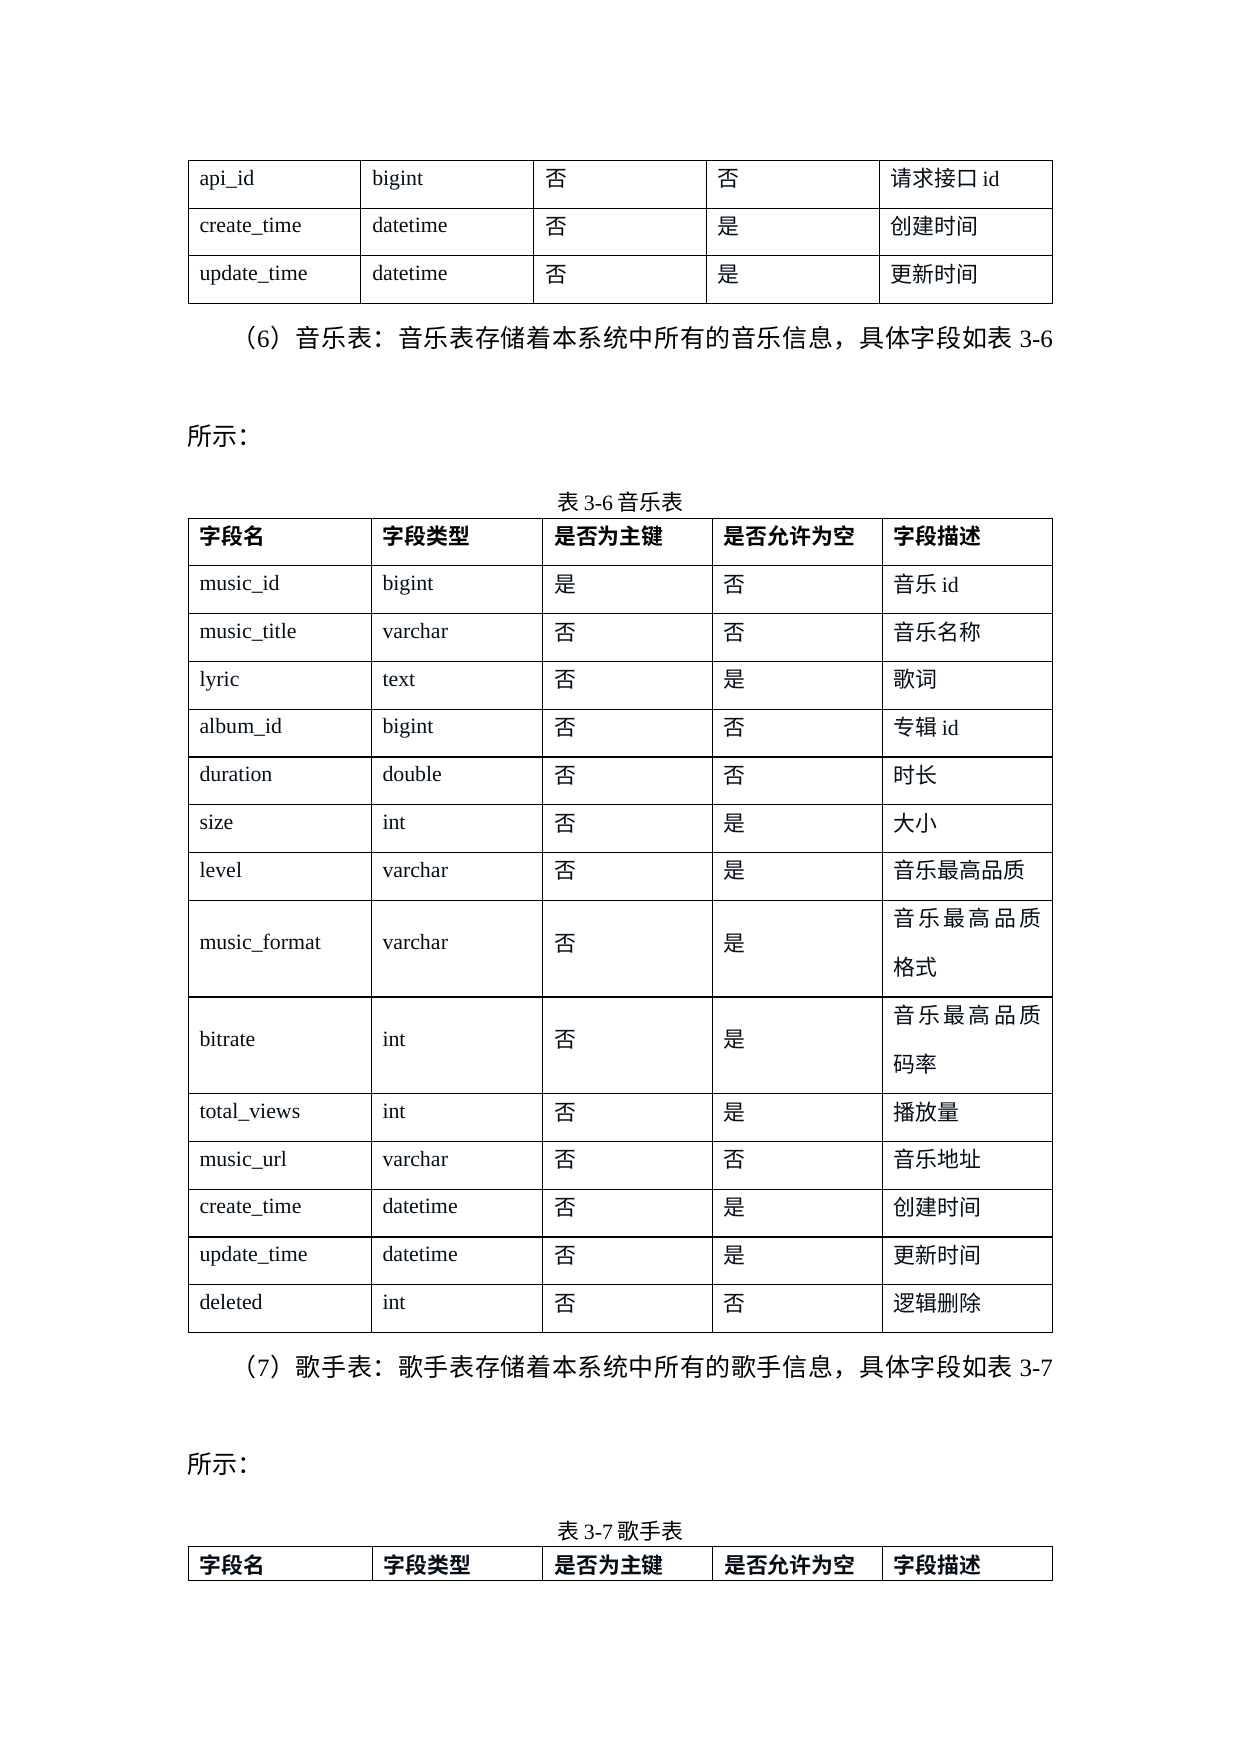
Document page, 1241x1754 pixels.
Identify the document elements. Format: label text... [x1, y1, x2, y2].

table_header 字段类型 [373, 1547, 542, 1580]
table_cell 请求接口id [880, 161, 1052, 208]
table_cell varchar [372, 853, 542, 900]
table_cell varchar [372, 614, 542, 661]
table_cell 否 [713, 758, 882, 804]
table_cell 否 [543, 614, 712, 661]
table_cell 歌词 [883, 662, 1052, 709]
table_cell bitrate [189, 998, 371, 1093]
table_cell music_id [189, 566, 371, 613]
table_cell 否 [713, 614, 882, 661]
table_cell 是 [713, 1094, 882, 1141]
table_cell datetime [372, 1238, 542, 1284]
table_cell int [372, 805, 542, 852]
table_header 字段描述 [883, 519, 1052, 565]
table_cell datetime [361, 209, 533, 255]
table_cell 否 [713, 710, 882, 756]
table_cell 否 [543, 1238, 712, 1284]
table_cell 否 [543, 901, 712, 996]
table_cell 音乐最高品质 [883, 853, 1052, 900]
table_header 字段类型 [372, 519, 542, 565]
table_cell api_id [189, 161, 360, 208]
table_cell 是 [713, 853, 882, 900]
table_cell datetime [372, 1190, 542, 1236]
table_cell 否 [543, 805, 712, 852]
table_cell 专辑id [883, 710, 1052, 756]
table_cell 更新时间 [883, 1238, 1052, 1284]
table_cell music_url [189, 1142, 371, 1189]
table_cell 音乐地址 [883, 1142, 1052, 1189]
table_cell size [189, 805, 371, 852]
table_cell 否 [707, 161, 879, 208]
table_header 字段描述 [883, 1547, 1052, 1580]
table_cell 是 [707, 209, 879, 255]
table_cell 是 [713, 662, 882, 709]
table_header 是否允许为空 [713, 1547, 882, 1580]
table_header 是否为主键 [543, 1547, 712, 1580]
table_cell text [372, 662, 542, 709]
table_cell 否 [543, 1285, 712, 1332]
table_cell int [372, 998, 542, 1093]
table_cell music_title [189, 614, 371, 661]
table_cell 是 [713, 998, 882, 1093]
table_cell datetime [361, 256, 533, 303]
table_cell 否 [713, 566, 882, 613]
table_cell bigint [361, 161, 533, 208]
table_cell 是 [713, 1190, 882, 1236]
table_cell double [372, 758, 542, 804]
table_cell 是 [707, 256, 879, 303]
text （7）歌手表：歌手表存储着本系统中所有的歌手信息，具体字段如表 3-7 所示： [187, 1333, 1053, 1496]
table_cell music_format [189, 901, 371, 996]
table_cell album_id [189, 710, 371, 756]
table_cell 否 [543, 1094, 712, 1141]
table_cell 音乐最高品质码率 [883, 998, 1052, 1093]
table_cell 是 [713, 901, 882, 996]
table_cell create_time [189, 1190, 371, 1236]
table_cell create_time [189, 209, 360, 255]
table_cell 否 [543, 853, 712, 900]
table_cell 否 [534, 161, 706, 208]
text 表3-7歌手表 [187, 1514, 1053, 1546]
table_cell bigint [372, 710, 542, 756]
table_cell 否 [713, 1285, 882, 1332]
table_header 是否允许为空 [713, 519, 882, 565]
text 表3-6音乐表 [187, 485, 1053, 517]
table_cell 是 [713, 805, 882, 852]
table_cell 是 [713, 1238, 882, 1284]
table_cell varchar [372, 1142, 542, 1189]
table_header 是否为主键 [543, 519, 712, 565]
table_header 字段名 [189, 519, 371, 565]
table_cell 否 [713, 1142, 882, 1189]
table_cell 否 [543, 662, 712, 709]
table_cell total_views [189, 1094, 371, 1141]
table_cell 否 [543, 1142, 712, 1189]
table_cell 更新时间 [880, 256, 1052, 303]
table_cell varchar [372, 901, 542, 996]
table_cell update_time [189, 1238, 371, 1284]
table_cell 否 [543, 998, 712, 1093]
table_cell 大小 [883, 805, 1052, 852]
table_header 字段名 [189, 1547, 372, 1580]
table_cell 音乐id [883, 566, 1052, 613]
table_cell duration [189, 758, 371, 804]
table_cell 否 [543, 758, 712, 804]
table_cell 音乐最高品质格式 [883, 901, 1052, 996]
table_cell 播放量 [883, 1094, 1052, 1141]
table_cell 创建时间 [880, 209, 1052, 255]
text （6）音乐表：音乐表存储着本系统中所有的音乐信息，具体字段如表 3-6 所示： [187, 304, 1053, 467]
table_cell level [189, 853, 371, 900]
table_cell int [372, 1094, 542, 1141]
table_cell 音乐名称 [883, 614, 1052, 661]
table_cell 创建时间 [883, 1190, 1052, 1236]
table_cell int [372, 1285, 542, 1332]
table_cell 逻辑删除 [883, 1285, 1052, 1332]
table_cell update_time [189, 256, 360, 303]
table_cell 否 [543, 1190, 712, 1236]
table_cell 是 [543, 566, 712, 613]
table_cell lyric [189, 662, 371, 709]
table_cell 时长 [883, 758, 1052, 804]
table_cell deleted [189, 1285, 371, 1332]
table_cell 否 [534, 209, 706, 255]
table_cell 否 [534, 256, 706, 303]
table_cell 否 [543, 710, 712, 756]
table_cell bigint [372, 566, 542, 613]
